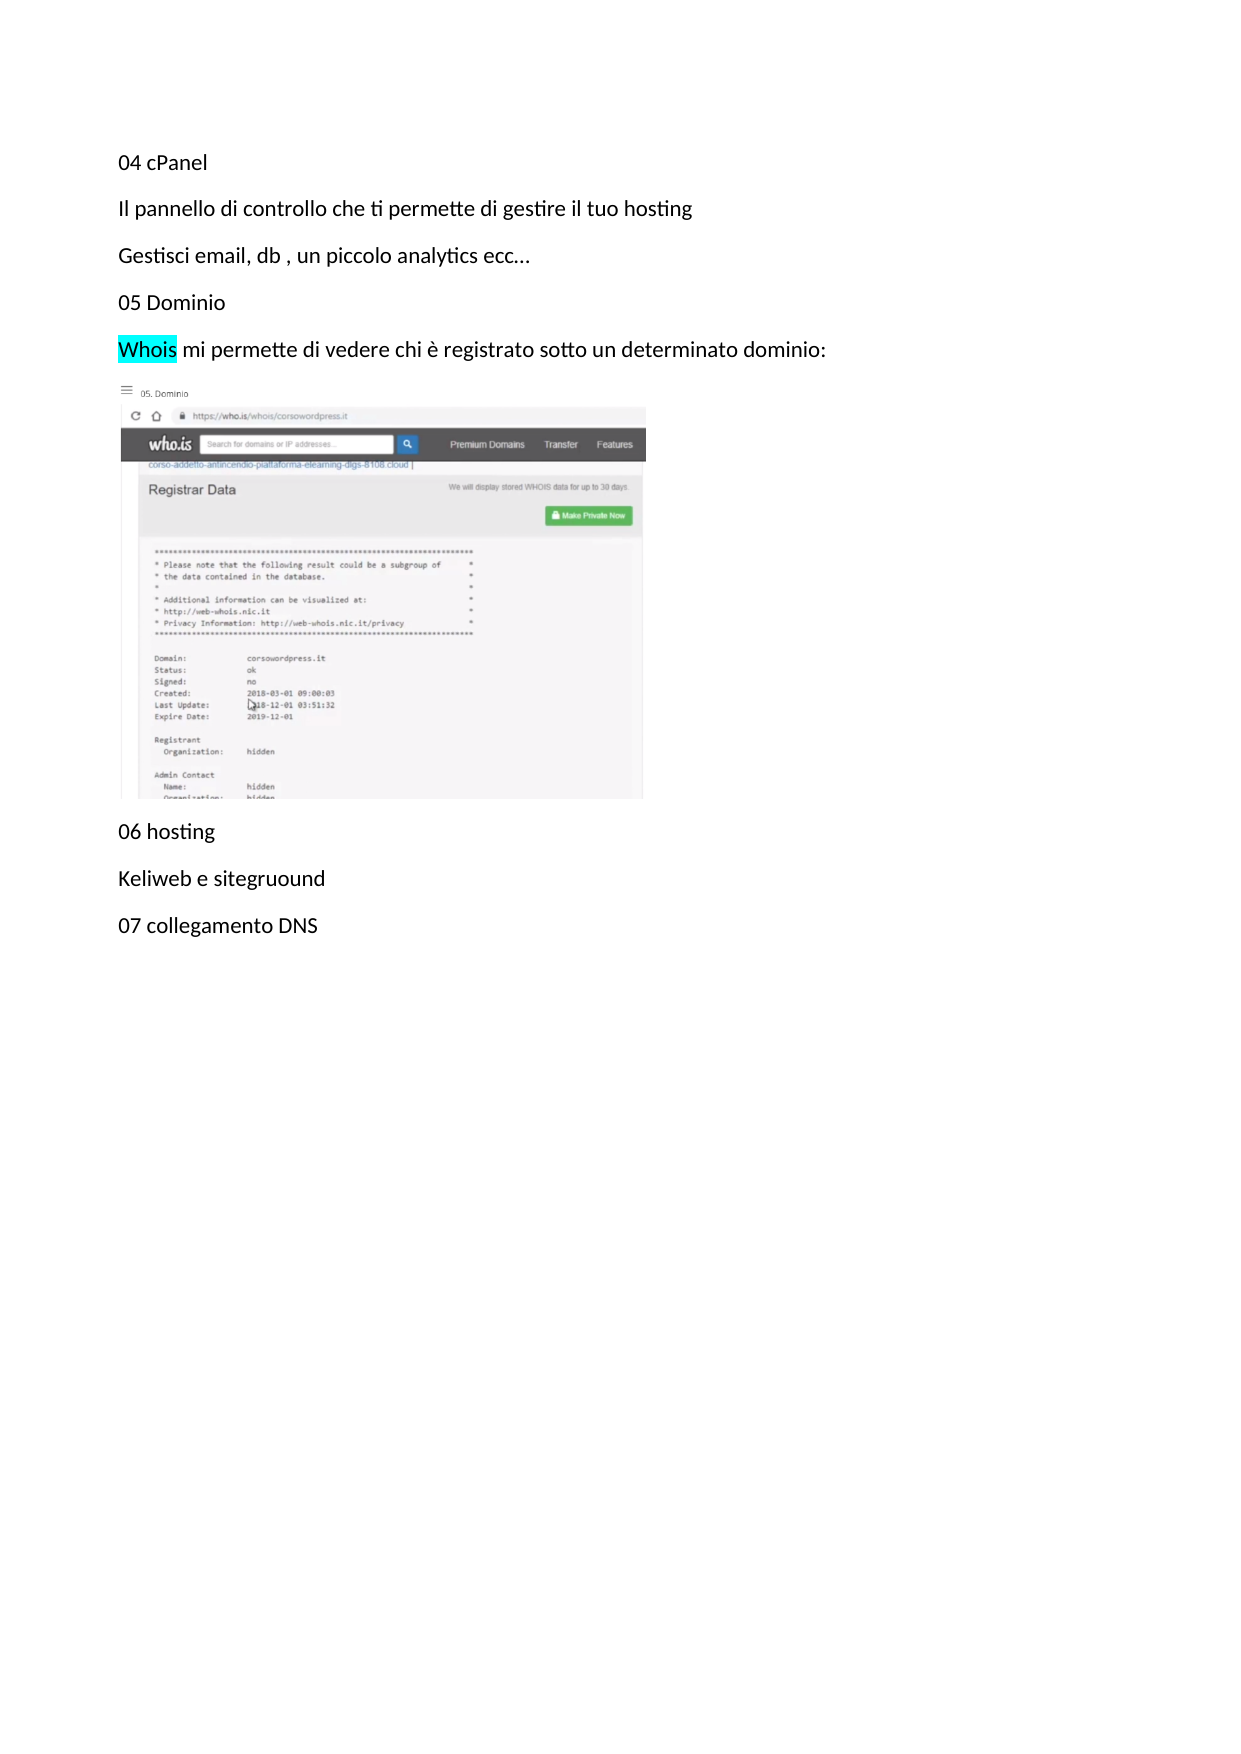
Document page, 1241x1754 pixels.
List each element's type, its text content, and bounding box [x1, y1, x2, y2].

text 06 hosting [118, 817, 1122, 845]
text Il pannello di controllo che ti permette di gestire il tuo hosting [118, 194, 1122, 222]
text Keliweb e sitegruound [118, 864, 1122, 892]
picture [118, 382, 646, 799]
text 07 collegamento DNS [118, 911, 1122, 939]
text Gestisci email, db , un piccolo analytics ecc… [118, 241, 1122, 269]
text 05 Dominio [118, 288, 1122, 316]
text Whois mi permette di vedere chi è registrato sotto un determinato dominio: [177, 335, 1122, 363]
text 04 cPanel [118, 148, 1122, 176]
